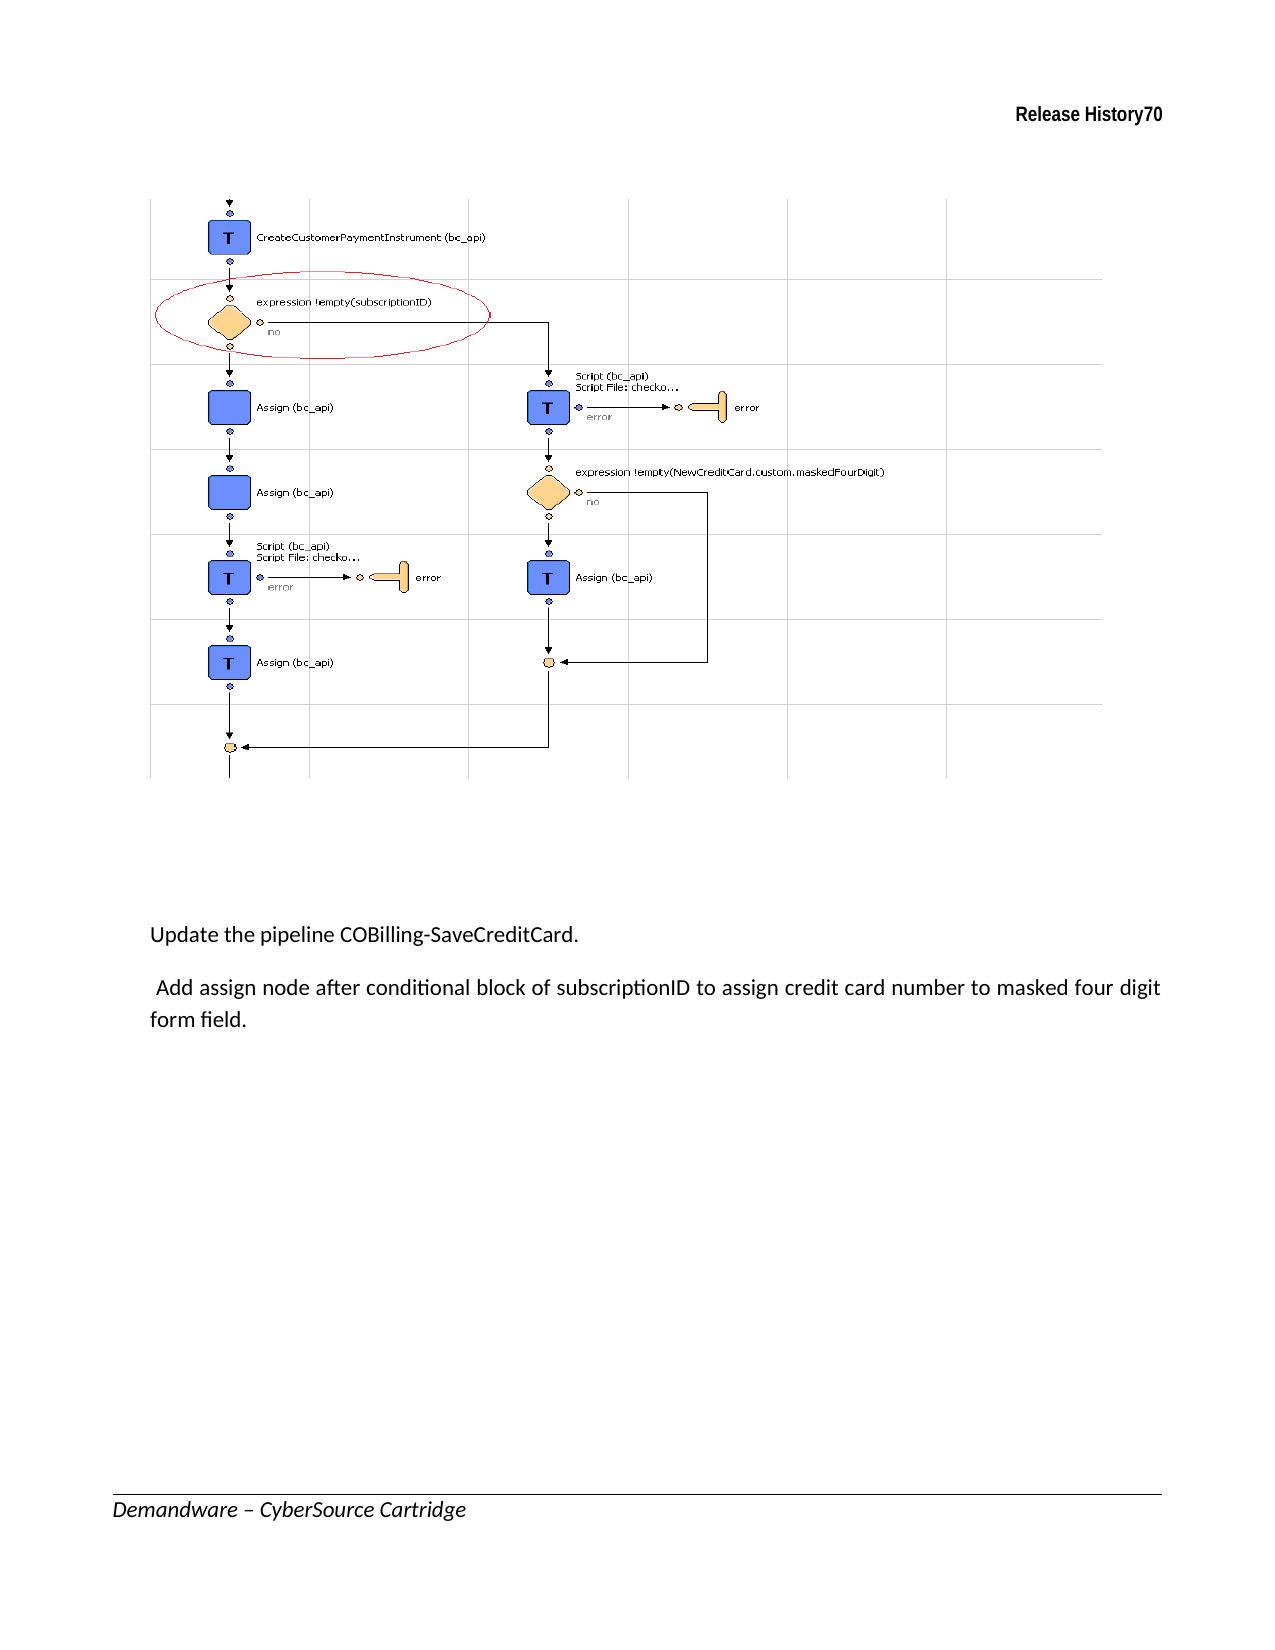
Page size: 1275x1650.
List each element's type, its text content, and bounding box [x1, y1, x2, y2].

text Update the pipeline COBilling-SaveCreditCard. [150, 920, 1162, 948]
text Add assign node after conditional block of subscriptionID to assign credit card number to masked four digit form field. [150, 973, 1162, 1033]
picture [150, 198, 1103, 789]
